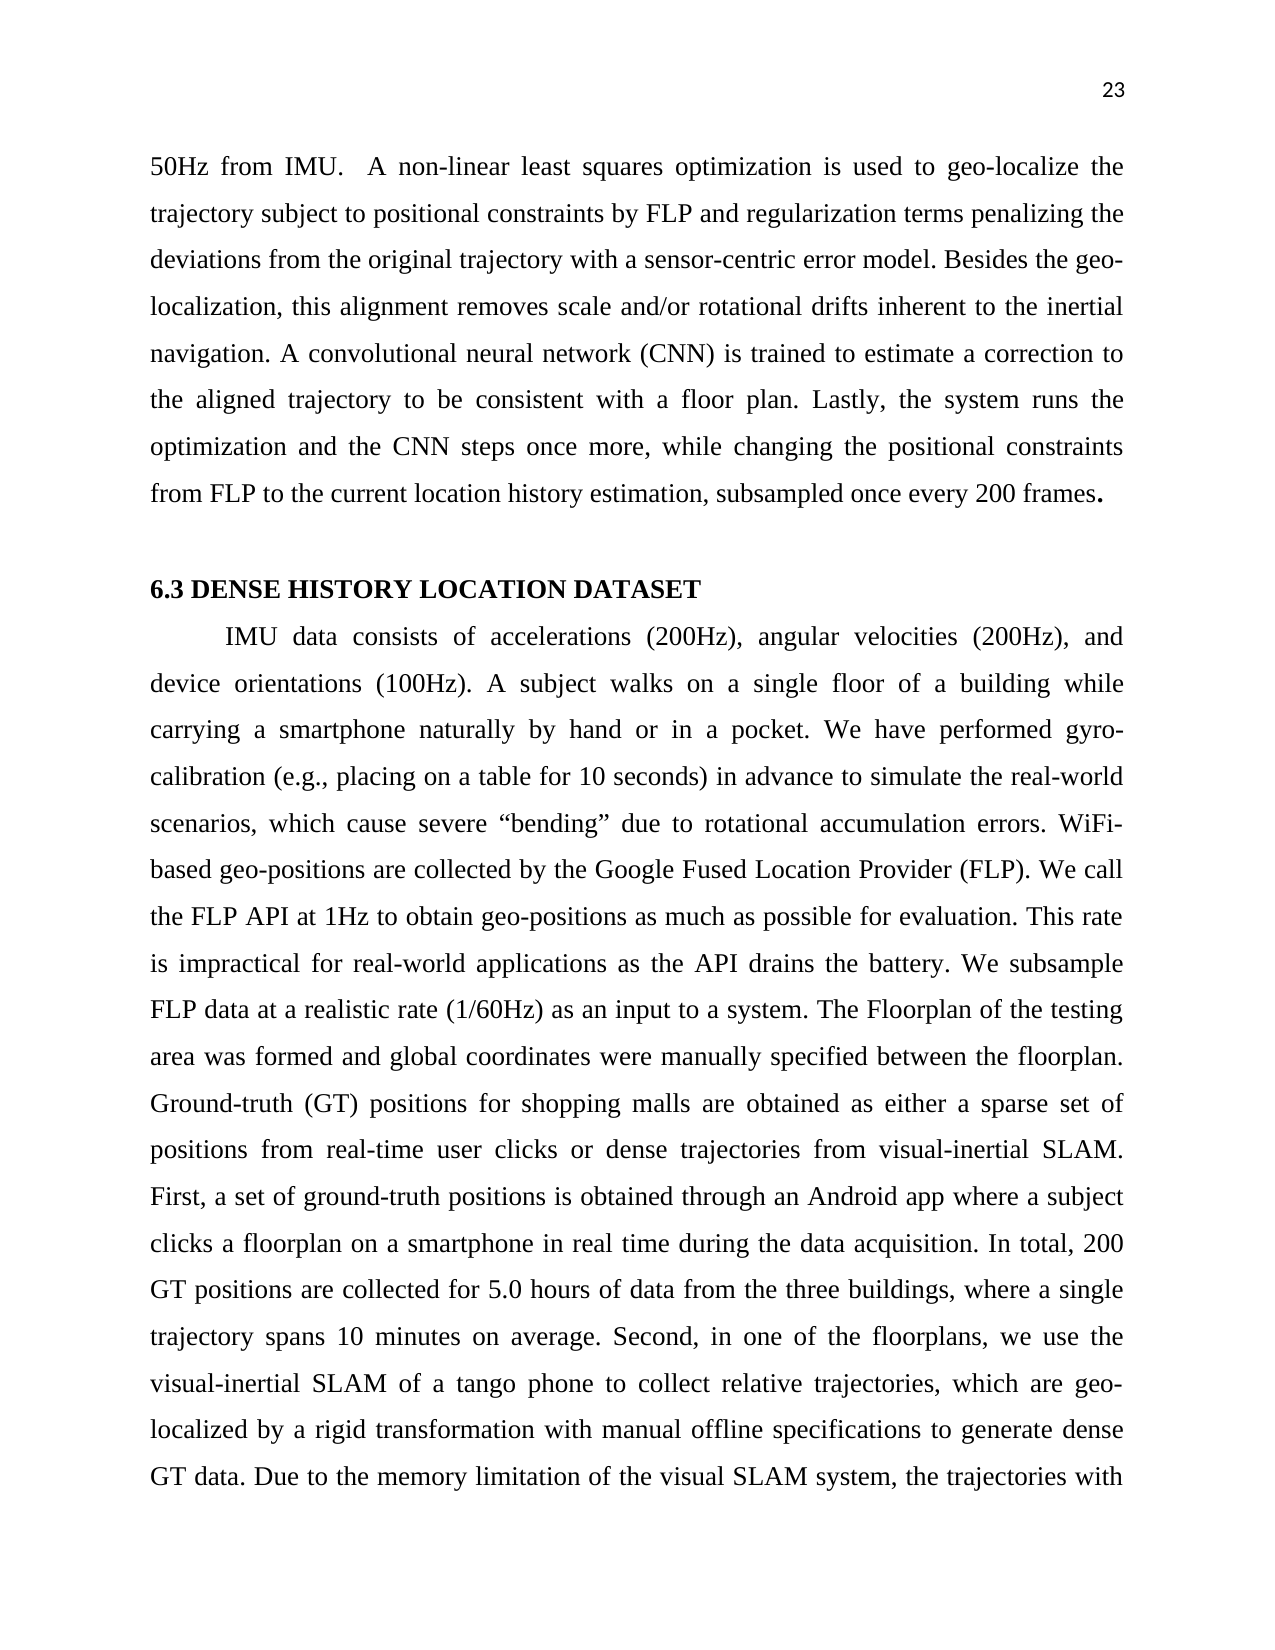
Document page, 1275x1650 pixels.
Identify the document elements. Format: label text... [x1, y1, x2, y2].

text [150, 620, 1125, 1491]
text 6.3 DENSE HISTORY LOCATION DATASET [150, 574, 1125, 605]
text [150, 150, 1125, 508]
